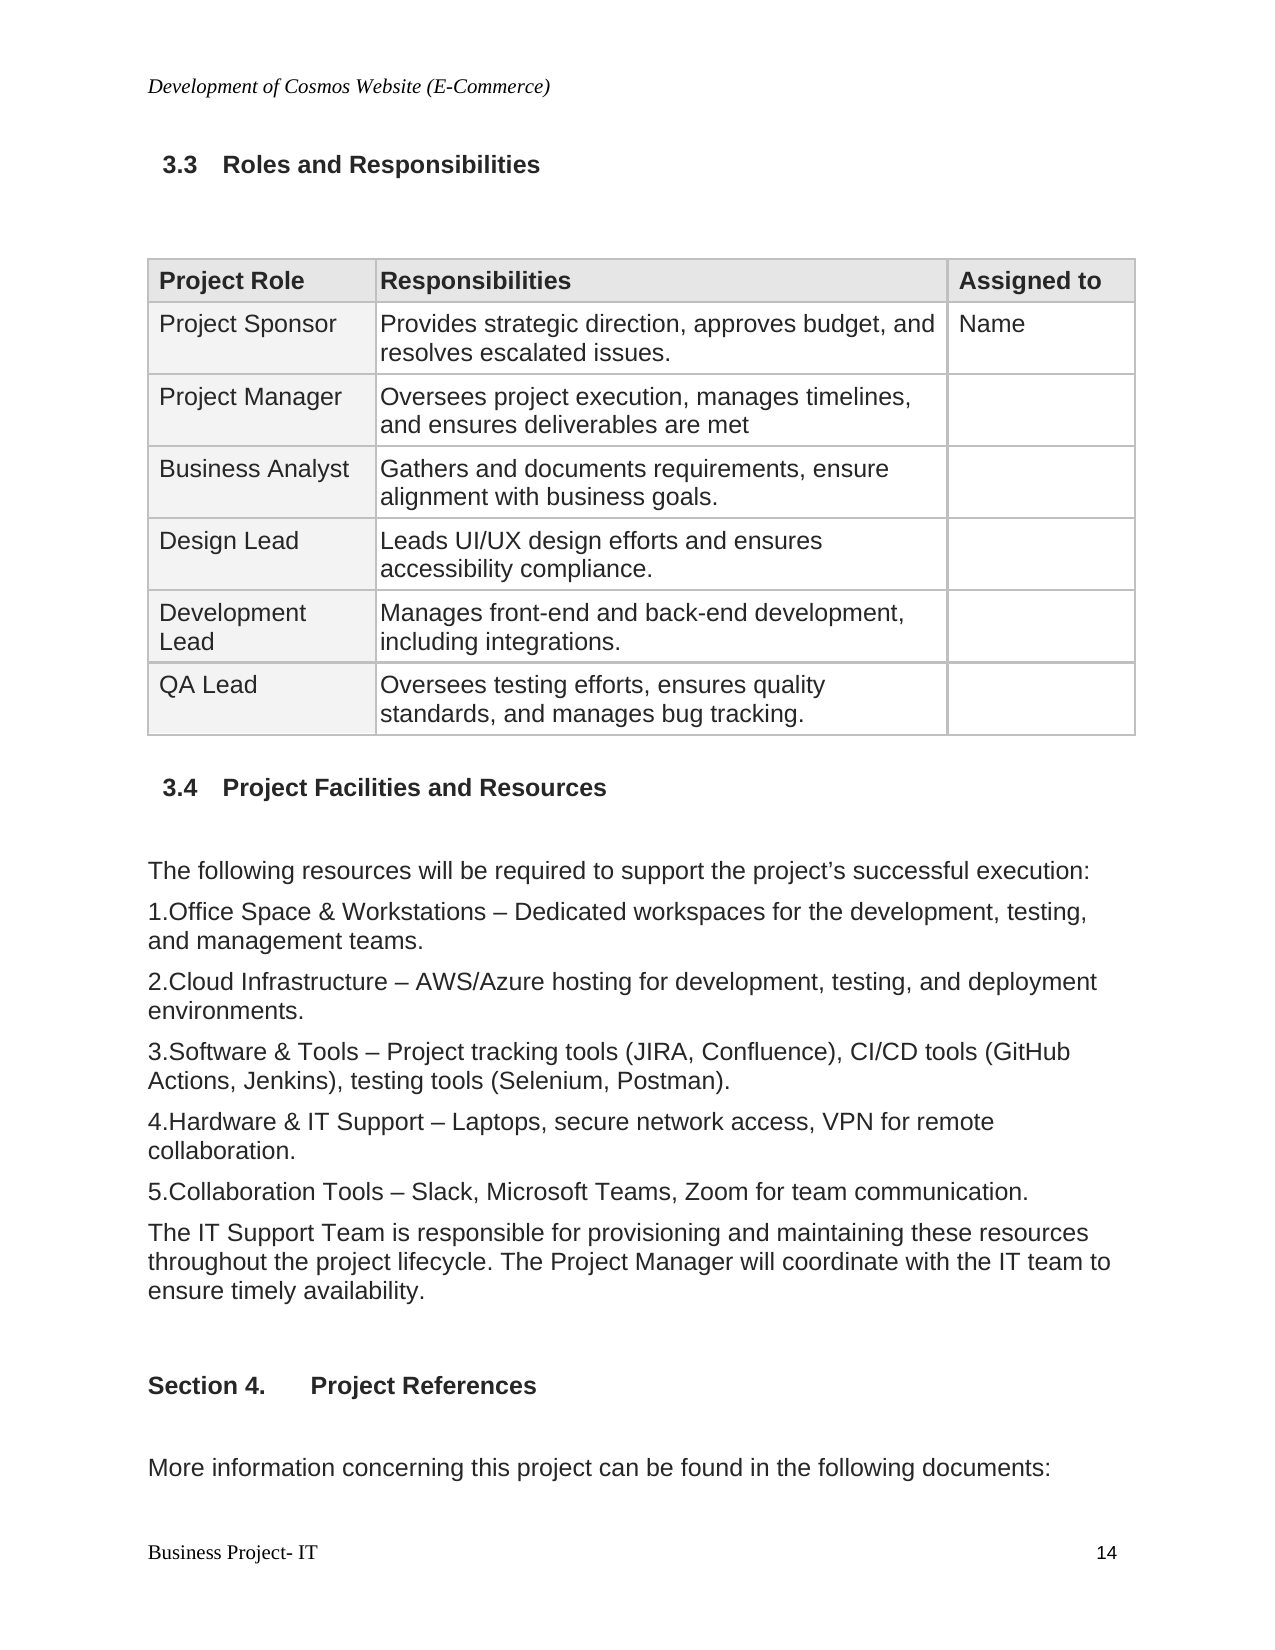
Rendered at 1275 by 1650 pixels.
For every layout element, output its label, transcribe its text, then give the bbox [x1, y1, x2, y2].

text 3.Software & Tools – Project tracking tools (JIRA, Confluence), CI/CD tools (GitHub Actions, Jenkins), testing tools (Selenium, Postman). [148, 1037, 1127, 1094]
table_cell Oversees testing efforts, ensures quality standards, and manages bug tracking. [377, 664, 946, 733]
table_cell Name [949, 303, 1134, 373]
text 2.Cloud Infrastructure – AWS/Azure hosting for development, testing, and deployment environments. [148, 967, 1127, 1024]
text The following resources will be required to support the project’s successful execution: [148, 856, 1127, 884]
table_cell Manages front-end and back-end development, including integrations. [377, 591, 946, 661]
text 5.Collaboration Tools – Slack, Microsoft Teams, Zoom for team communication. [148, 1177, 1127, 1206]
text The IT Support Team is responsible for provisioning and maintaining these resources throughout the project lifecycle. The Project Manager will coordinate with the IT team to ensure timely availability. [148, 1218, 1127, 1304]
text More information concerning this project can be found in the following documents: [148, 1453, 1127, 1482]
table_cell Project Manager [149, 375, 375, 445]
table_cell QA Lead [149, 664, 375, 733]
list Project References [148, 1371, 1127, 1399]
table_cell Design Lead [149, 519, 375, 589]
text 4.Hardware & IT Support – Laptops, secure network access, VPN for remote collaboration. [148, 1107, 1127, 1164]
text 1.Office Space & Workstations – Dedicated workspaces for the development, testing, and management teams. [148, 897, 1127, 954]
list Roles and Responsibilities [162, 150, 1127, 179]
table_cell [949, 664, 1134, 733]
table_cell [949, 375, 1134, 445]
table_header Project Role [149, 260, 375, 301]
table_cell Project Sponsor [149, 303, 375, 373]
table_cell [949, 519, 1134, 589]
table_cell Provides strategic direction, approves budget, and resolves escalated issues. [377, 303, 946, 373]
table_cell Business Analyst [149, 447, 375, 517]
table_cell [949, 447, 1134, 517]
table_cell [949, 591, 1134, 661]
table_cell Leads UI/UX design efforts and ensures accessibility compliance. [377, 519, 946, 589]
table_cell Gathers and documents requirements, ensure alignment with business goals. [377, 447, 946, 517]
table_header Assigned to [949, 260, 1134, 301]
table_header Responsibilities [377, 260, 946, 301]
table_cell Development Lead [149, 591, 375, 661]
list Project Facilities and Resources [162, 773, 1127, 802]
table_cell Oversees project execution, manages timelines, and ensures deliverables are met [377, 375, 946, 445]
